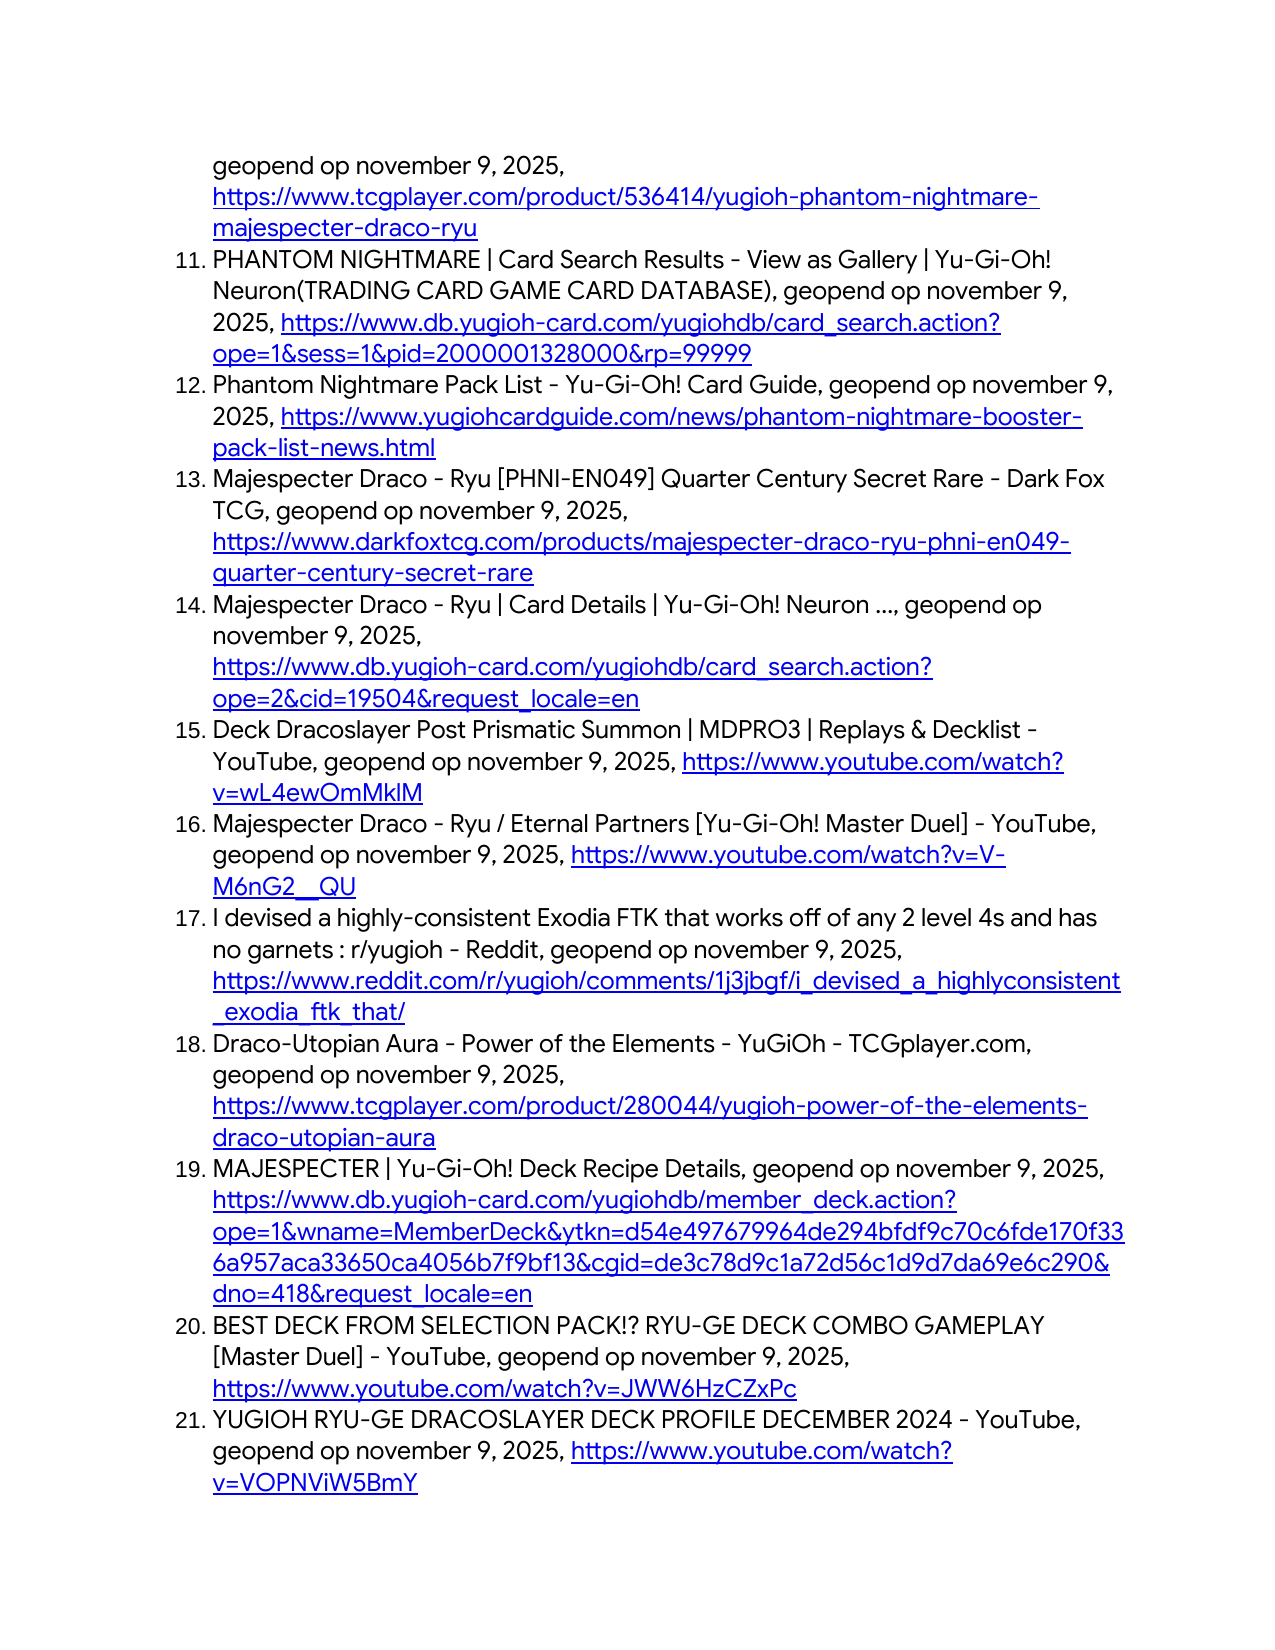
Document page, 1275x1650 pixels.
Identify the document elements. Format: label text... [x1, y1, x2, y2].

list Majespecter Draco - Ryu | Card Details | Yu-Gi-Oh! Neuron ..., geopend op november 9, 2025, https://www.db.yugioh-card.com/yugiohdb/card_search.action?ope=2&cid=19504&request_locale=en [175, 589, 1125, 714]
list Majespecter Draco - Ryu [PHNI-EN049] Quarter Century Secret Rare - Dark Fox TCG, geopend op november 9, 2025, https://www.darkfoxtcg.com/products/majespecter-draco-ryu-phni-en049-quarter-century-secret-rare [175, 463, 1125, 589]
list I devised a highly-consistent Exodia FTK that works off of any 2 level 4s and has no garnets : r/yugioh - Reddit, geopend op november 9, 2025, https://www.reddit.com/r/yugioh/comments/1j3jbgf/i_devised_a_highlyconsistent_exodia_ftk_that/ [175, 902, 1125, 1028]
list PHANTOM NIGHTMARE | Card Search Results - View as Gallery | Yu-Gi-Oh! Neuron(TRADING CARD GAME CARD DATABASE), geopend op november 9, 2025, https://www.db.yugioh-card.com/yugiohdb/card_search.action?ope=1&sess=1&pid=2000001328000&rp=99999 [175, 244, 1125, 369]
list BEST DECK FROM SELECTION PACK!? RYU-GE DECK COMBO GAMEPLAY [Master Duel] - YouTube, geopend op november 9, 2025, https://www.youtube.com/watch?v=JWW6HzCZxPc [175, 1310, 1125, 1404]
list YUGIOH RYU-GE DRACOSLAYER DECK PROFILE DECEMBER 2024 - YouTube, geopend op november 9, 2025, https://www.youtube.com/watch?v=VOPNViW5BmY [175, 1404, 1125, 1498]
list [175, 150, 1125, 244]
list Majespecter Draco - Ryu / Eternal Partners [Yu-Gi-Oh! Master Duel] - YouTube, geopend op november 9, 2025, https://www.youtube.com/watch?v=V-M6nG2__QU [175, 808, 1125, 902]
list Draco-Utopian Aura - Power of the Elements - YuGiOh - TCGplayer.com, geopend op november 9, 2025, https://www.tcgplayer.com/product/280044/yugioh-power-of-the-elements-draco-utopian-aura [175, 1028, 1125, 1153]
list Deck Dracoslayer Post Prismatic Summon | MDPRO3 | Replays & Decklist - YouTube, geopend op november 9, 2025, https://www.youtube.com/watch?v=wL4ewOmMklM [175, 714, 1125, 808]
list MAJESPECTER | Yu-Gi-Oh! Deck Recipe Details, geopend op november 9, 2025, https://www.db.yugioh-card.com/yugiohdb/member_deck.action?ope=1&wname=MemberDeck&ytkn=d54e497679964de294bfdf9c70c6fde170f336a957aca33650ca4056b7f9bf13&cgid=de3c78d9c1a72d56c1d9d7da69e6c290&dno=418&request_locale=en [175, 1153, 1125, 1310]
list Phantom Nightmare Pack List - Yu-Gi-Oh! Card Guide, geopend op november 9, 2025, https://www.yugiohcardguide.com/news/phantom-nightmare-booster-pack-list-news.html [175, 369, 1125, 463]
